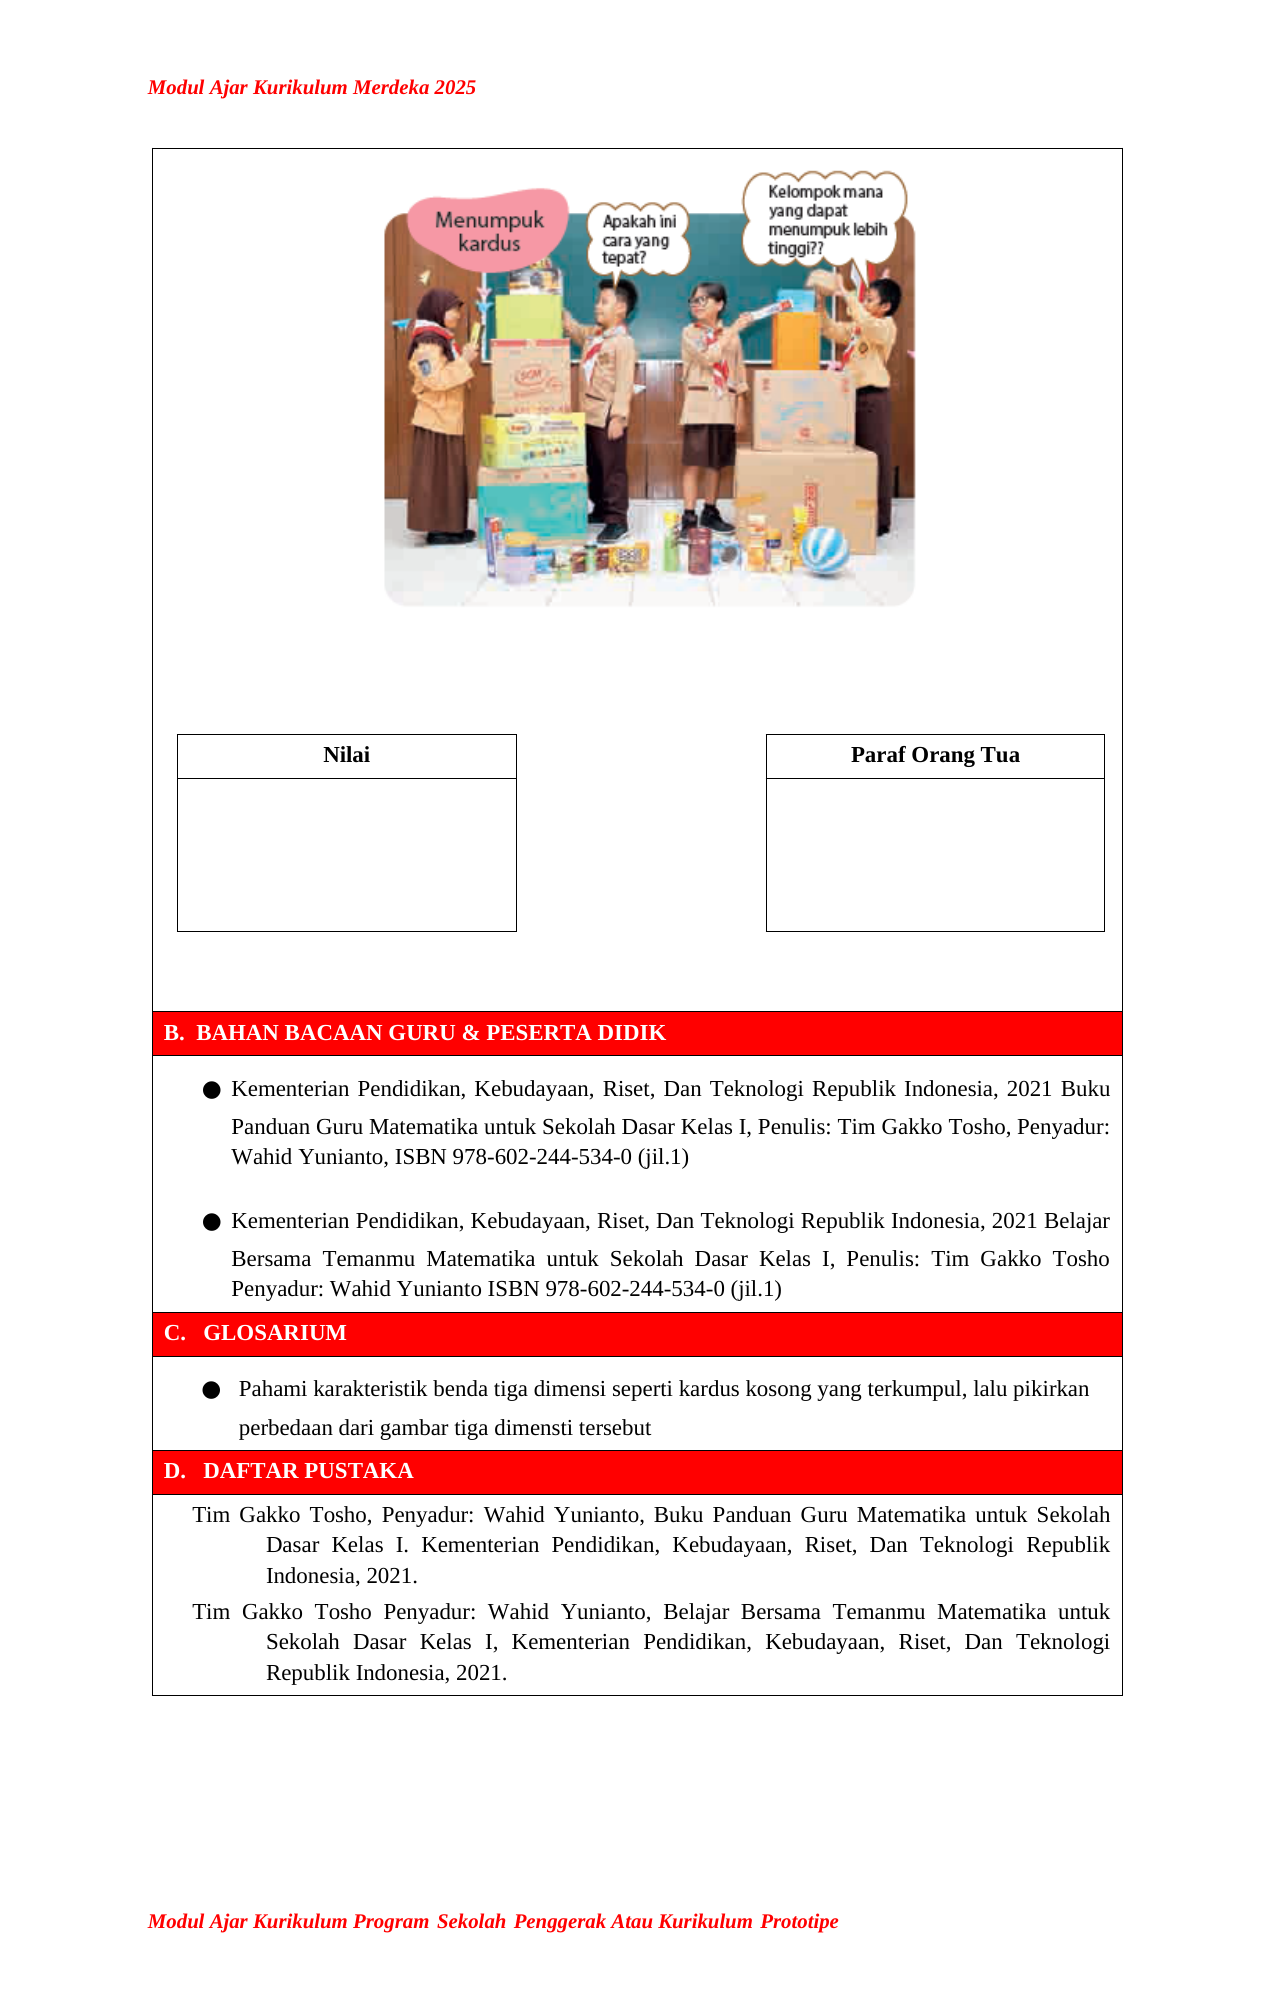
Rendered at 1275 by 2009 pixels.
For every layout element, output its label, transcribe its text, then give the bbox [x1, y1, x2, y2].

table_cell C. GLOSARIUM [153, 1313, 1122, 1356]
table_cell Pahami karakteristik benda tiga dimensi seperti kardus kosong yang terkumpul, lalu pikirkan perbedaan dari gambar tiga dimensti tersebut [153, 1357, 1122, 1450]
table_cell Tim Gakko Tosho, Penyadur: Wahid Yunianto, Buku Panduan Guru Matematika untuk Sekolah Dasar Kelas I. Kementerian Pendidikan, Kebudayaan, Riset, Dan Teknologi Republik Indonesia, 2021. Tim Gakko Tosho Penyadur: Wahid Yunianto, Belajar Bersama Temanmu Matematika untuk Sekolah Dasar Kelas I, Kementerian Pendidikan, Kebudayaan, Riset, Dan Teknologi Republik Indonesia, 2021. [153, 1495, 1122, 1695]
table_cell Kementerian Pendidikan, Kebudayaan, Riset, Dan Teknologi Republik Indonesia, 2021 Buku Panduan Guru Matematika untuk Sekolah Dasar Kelas I, Penulis: Tim Gakko Tosho, Penyadur: Wahid Yunianto, ISBN 978-602-244-534-0 (jil.1) Kementerian Pendidikan, Kebudayaan, Riset, Dan Teknologi Republik Indonesia, 2021 Belajar Bersama Temanmu Matematika untuk Sekolah Dasar Kelas I, Penulis: Tim Gakko Tosho Penyadur: Wahid Yunianto ISBN 978-602-244-534-0 (jil.1) [153, 1056, 1122, 1312]
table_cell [153, 149, 1122, 1011]
picture [366, 155, 928, 615]
table_cell D. DAFTAR PUSTAKA [153, 1451, 1122, 1494]
table_cell B. BAHAN BACAAN GURU & PESERTA DIDIK [153, 1012, 1122, 1055]
